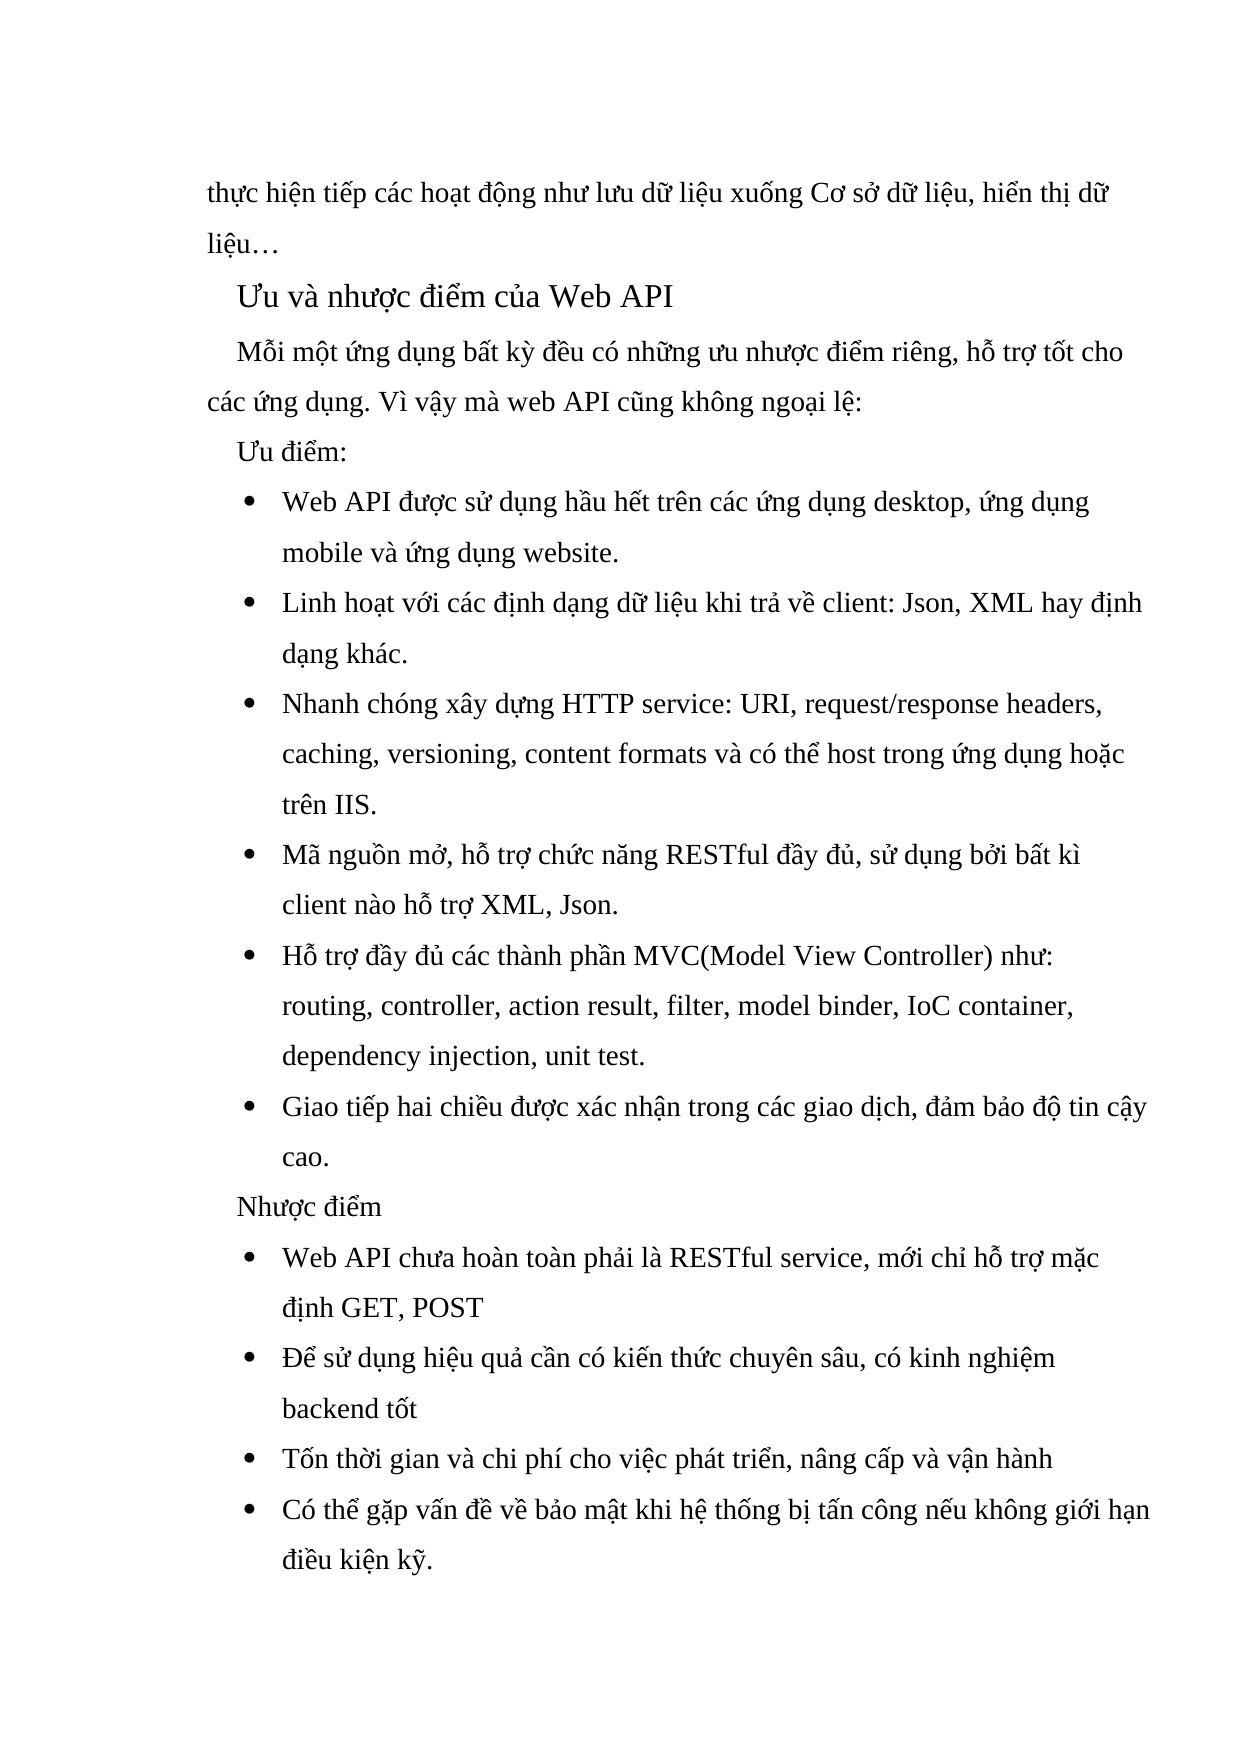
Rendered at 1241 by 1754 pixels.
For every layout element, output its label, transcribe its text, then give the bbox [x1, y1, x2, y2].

text Nhược điểm [207, 1189, 1152, 1223]
text Mỗi một ứng dụng bất kỳ đều có những ưu nhược điểm riêng, hỗ trợ tốt cho các ứng dụng. Vì vậy mà web API cũng không ngoại lệ: [207, 334, 1152, 417]
list Web API chưa hoàn toàn phải là RESTful service, mới chỉ hỗ trợ mặc định GET, POST [244, 1240, 1152, 1324]
text Ưu và nhược điểm của Web API [207, 276, 1152, 314]
list Web API được sử dụng hầu hết trên các ứng dụng desktop, ứng dụng mobile và ứng dụng website. [244, 484, 1152, 568]
list Tốn thời gian và chi phí cho việc phát triển, nâng cấp và vận hành [244, 1441, 1152, 1475]
list Có thể gặp vấn đề về bảo mật khi hệ thống bị tấn công nếu không giới hạn điều kiện kỹ. [244, 1492, 1152, 1576]
list Nhanh chóng xây dựng HTTP service: URI, request/response headers, caching, versioning, content formats và có thể host trong ứng dụng hoặc trên IIS. [244, 686, 1152, 820]
list Linh hoạt với các định dạng dữ liệu khi trả về client: Json, XML hay định dạng khác. [244, 585, 1152, 669]
list Mã nguồn mở, hỗ trợ chức năng RESTful đầy đủ, sử dụng bởi bất kì client nào hỗ trợ XML, Json. [244, 837, 1152, 921]
list Để sử dụng hiệu quả cần có kiến thức chuyên sâu, có kinh nghiệm backend tốt [244, 1341, 1152, 1424]
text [207, 176, 1152, 259]
list Giao tiếp hai chiều được xác nhận trong các giao dịch, đảm bảo độ tin cậy cao. [244, 1089, 1152, 1173]
list Hỗ trợ đầy đủ các thành phần MVC(Model View Controller) như: routing, controller, action result, filter, model binder, IoC container, dependency injection, unit test. [244, 938, 1152, 1072]
text Ưu điểm: [207, 434, 1152, 468]
